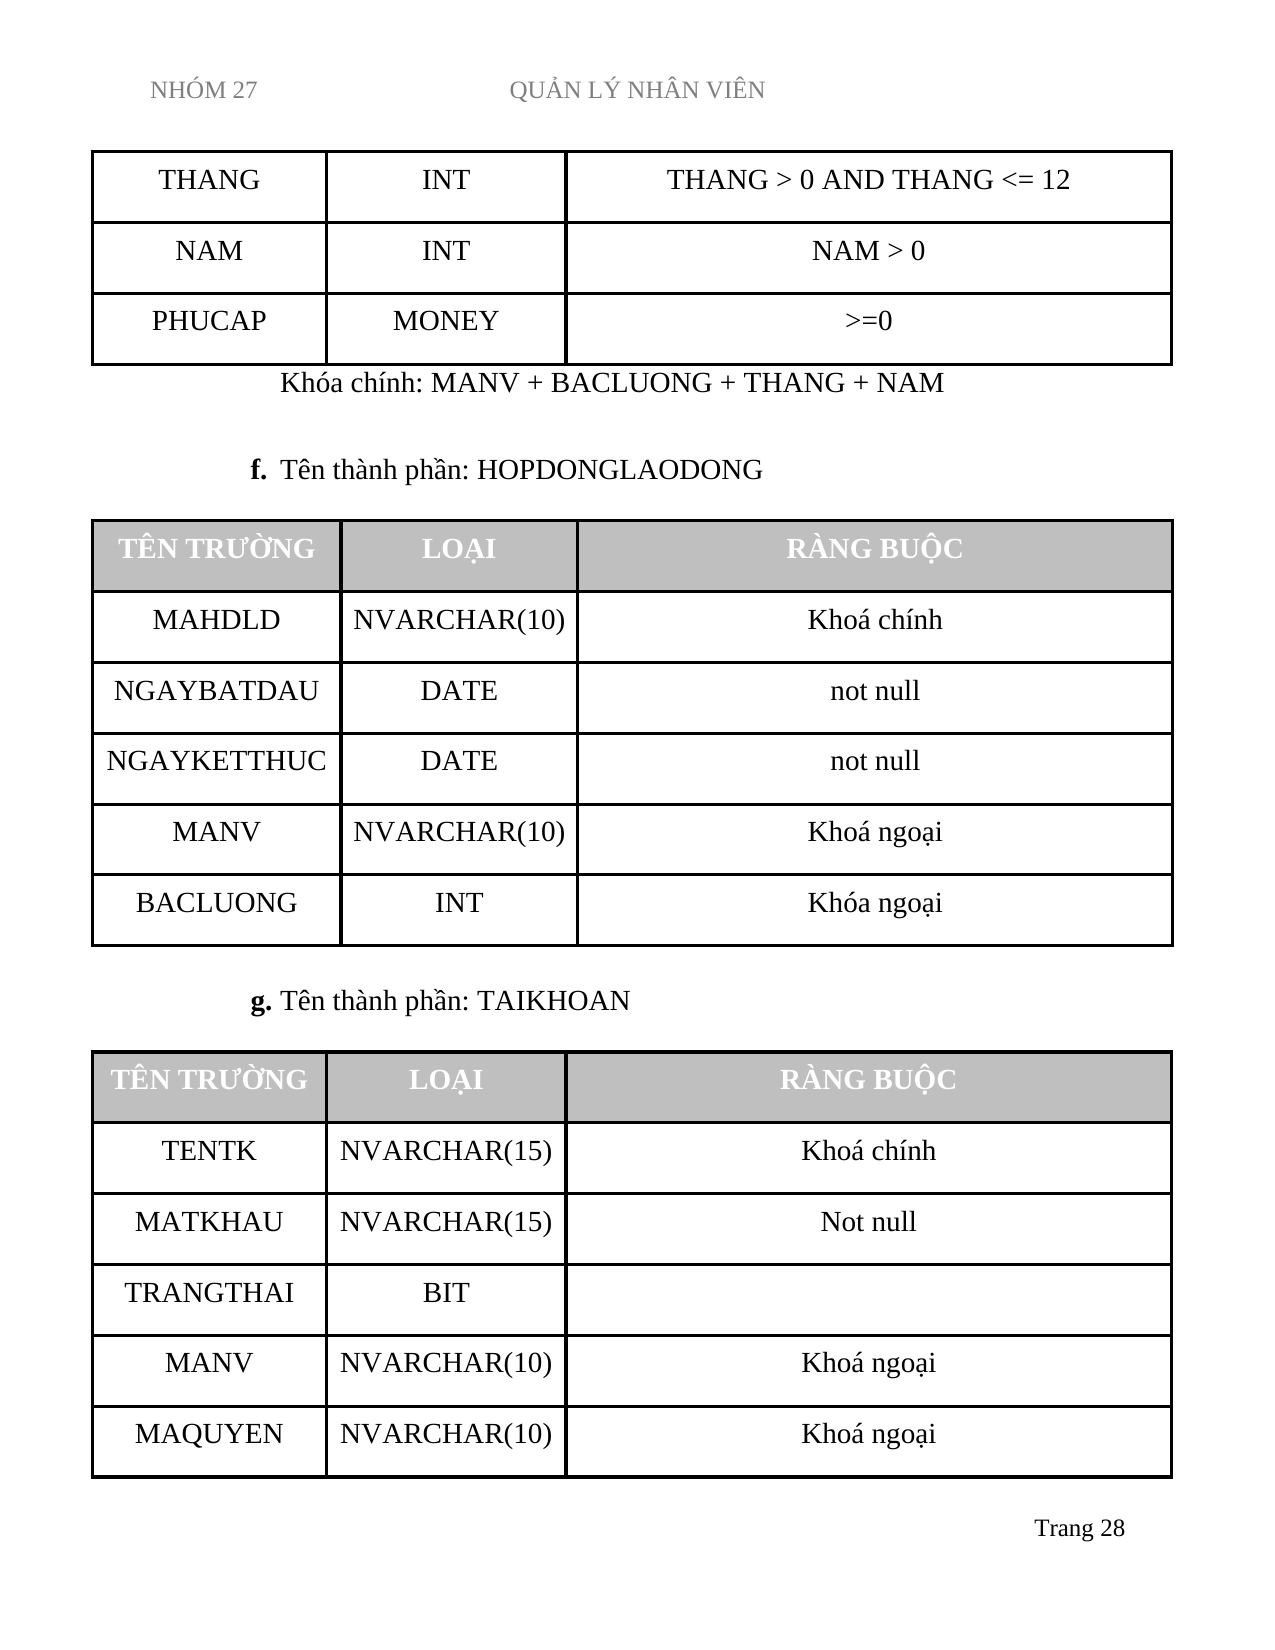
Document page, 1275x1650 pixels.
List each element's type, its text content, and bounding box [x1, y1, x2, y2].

table_cell Khoá chính [568, 1124, 1170, 1192]
text Khóa chính: MANV + BACLUONG + THANG + NAM [280, 366, 1125, 399]
list Tên thành phần: HOPDONGLAODONG [250, 452, 1125, 486]
table_cell Khoá ngoại [568, 1408, 1170, 1475]
table_cell not null [579, 735, 1171, 802]
table_cell MONEY [328, 295, 564, 362]
table_cell BIT [328, 1266, 564, 1334]
table_cell not null [579, 664, 1171, 732]
table_cell MAHDLD [94, 593, 339, 661]
table_cell NVARCHAR(15) [328, 1195, 564, 1263]
table_cell THANG > 0 AND THANG <= 12 [568, 153, 1170, 221]
table_cell MAQUYEN [94, 1408, 325, 1475]
table_cell [568, 1266, 1170, 1334]
list Tên thành phần: TAIKHOAN [250, 983, 1125, 1017]
table_cell NAM > 0 [568, 224, 1170, 292]
table_cell MATKHAU [94, 1195, 325, 1263]
table_cell NVARCHAR(10) [328, 1337, 564, 1404]
table_cell NVARCHAR(10) [328, 1408, 564, 1475]
table_header TÊN TRƯỜNG [94, 522, 339, 590]
table_cell Khóa ngoại [579, 876, 1171, 944]
table_header TÊN TRƯỜNG [94, 1054, 325, 1121]
table_cell Khoá ngoại [579, 806, 1171, 873]
table_cell >=0 [568, 295, 1170, 362]
table_cell Khoá chính [579, 593, 1171, 661]
table_cell NVARCHAR(10) [343, 593, 576, 661]
table_cell MANV [94, 1337, 325, 1404]
table_cell NGAYBATDAU [94, 664, 339, 732]
table_cell INT [343, 876, 576, 944]
table_cell BACLUONG [94, 876, 339, 944]
table_cell INT [328, 153, 564, 221]
table_cell DATE [343, 664, 576, 732]
table_header LOẠI [328, 1054, 564, 1121]
table_cell NGAYKETTHUC [94, 735, 339, 802]
table_cell DATE [343, 735, 576, 802]
table_header RÀNG BUỘC [579, 522, 1171, 590]
table_cell INT [328, 224, 564, 292]
table_cell TRANGTHAI [94, 1266, 325, 1334]
table_cell THANG [94, 153, 325, 221]
table_cell NVARCHAR(15) [328, 1124, 564, 1192]
table_cell PHUCAP [94, 295, 325, 362]
table_cell NVARCHAR(10) [343, 806, 576, 873]
table_cell MANV [94, 806, 339, 873]
table_cell TENTK [94, 1124, 325, 1192]
table_header RÀNG BUỘC [568, 1054, 1170, 1121]
table_cell NAM [94, 224, 325, 292]
table_cell Khoá ngoại [568, 1337, 1170, 1404]
table_cell Not null [568, 1195, 1170, 1263]
table_header LOẠI [343, 522, 576, 590]
